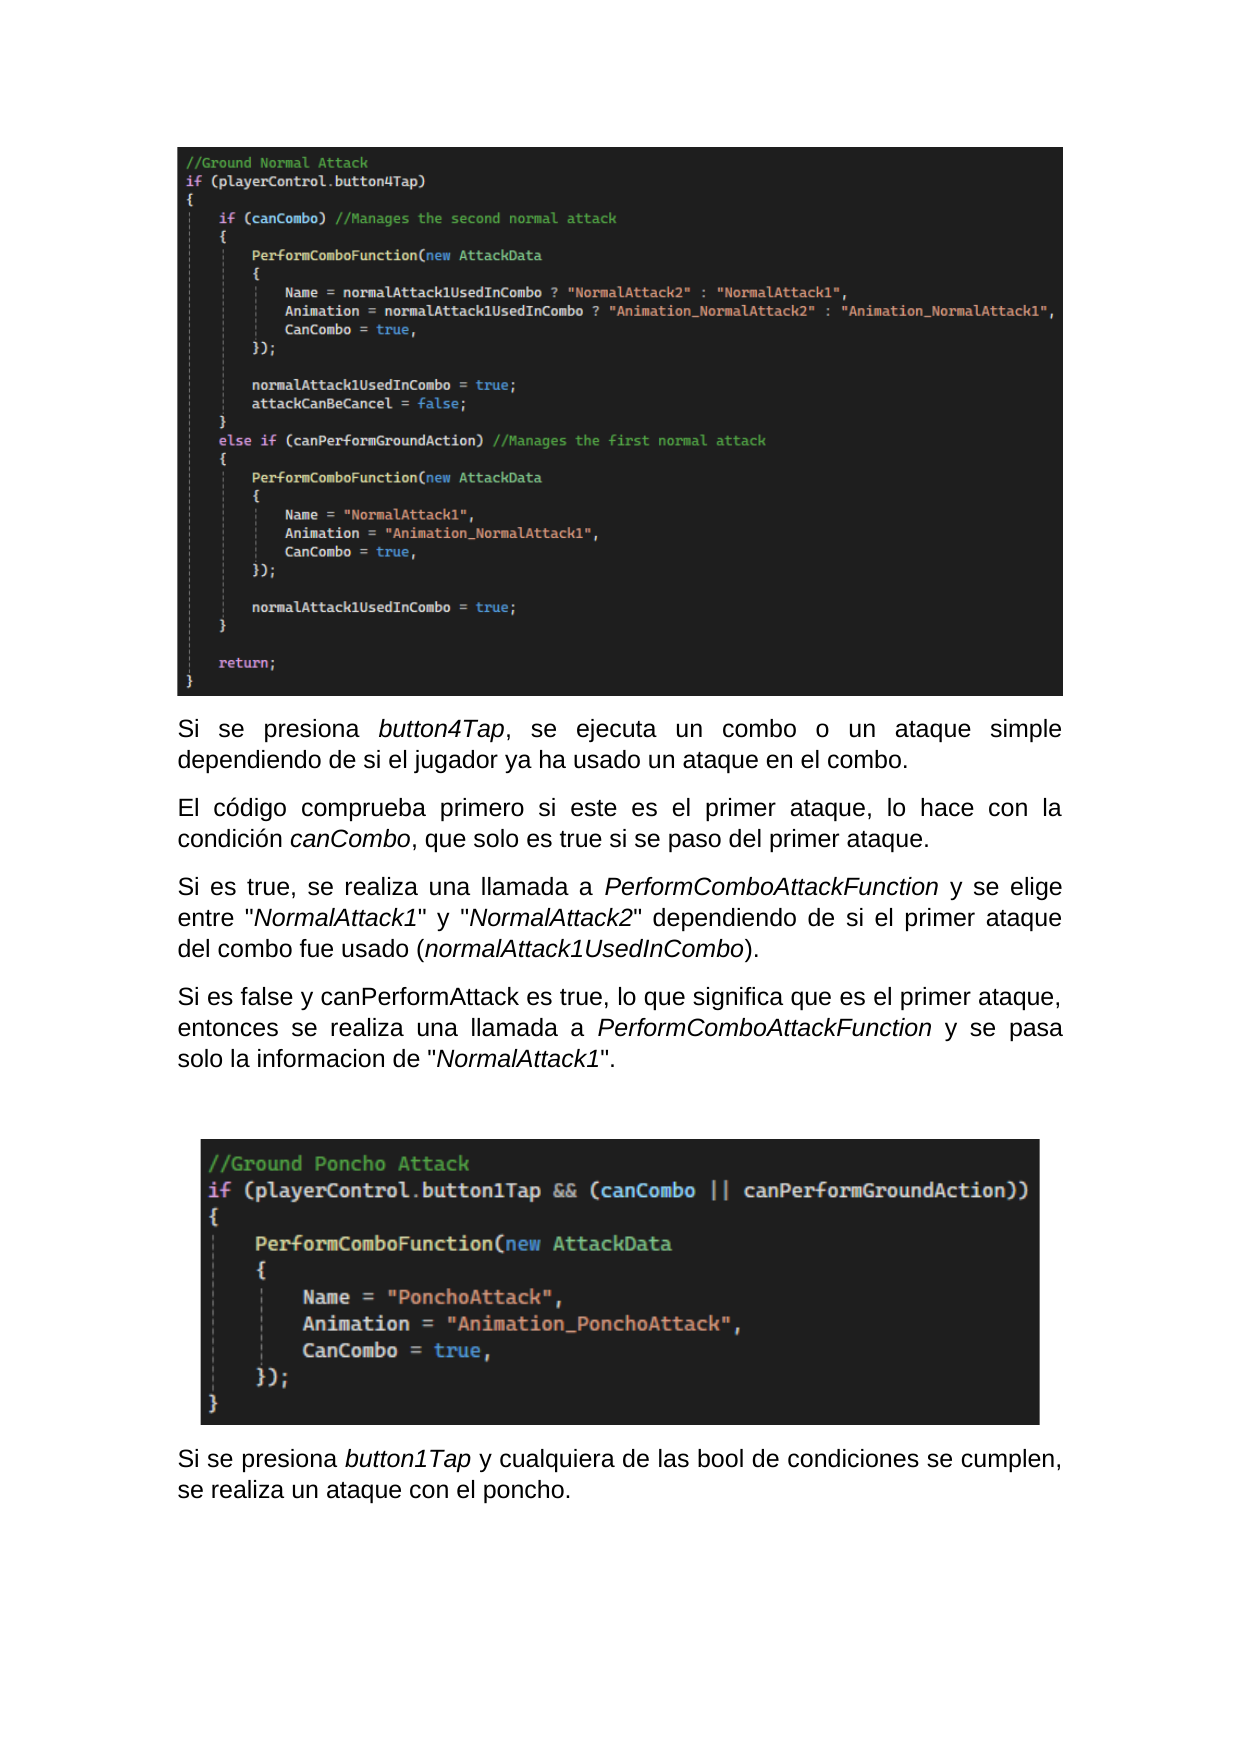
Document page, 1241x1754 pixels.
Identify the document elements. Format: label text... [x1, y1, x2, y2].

text Si se presiona button4Tap, se ejecuta un combo o un ataque simple dependiendo de si el jugador ya ha usado un ataque en el combo. [177, 714, 1063, 774]
text Si es true, se realiza una llamada a PerformComboAttackFunction y se elige entre "NormalAttack1" y "NormalAttack2" dependiendo de si el primer ataque del combo fue usado (normalAttack1UsedInCombo). [177, 872, 1063, 963]
picture [177, 147, 1063, 696]
text El código comprueba primero si este es el primer ataque, lo hace con la condición canCombo, que solo es true si se paso del primer ataque. [177, 793, 1063, 853]
text Si se presiona button1Tap y cualquiera de las bool de condiciones se cumplen, se realiza un ataque con el poncho. [177, 1444, 1063, 1504]
text Si es false y canPerformAttack es true, lo que significa que es el primer ataque, entonces se realiza una llamada a PerformComboAttackFunction y se pasa solo la informacion de "NormalAttack1". [177, 982, 1063, 1072]
picture [200, 1139, 1040, 1425]
